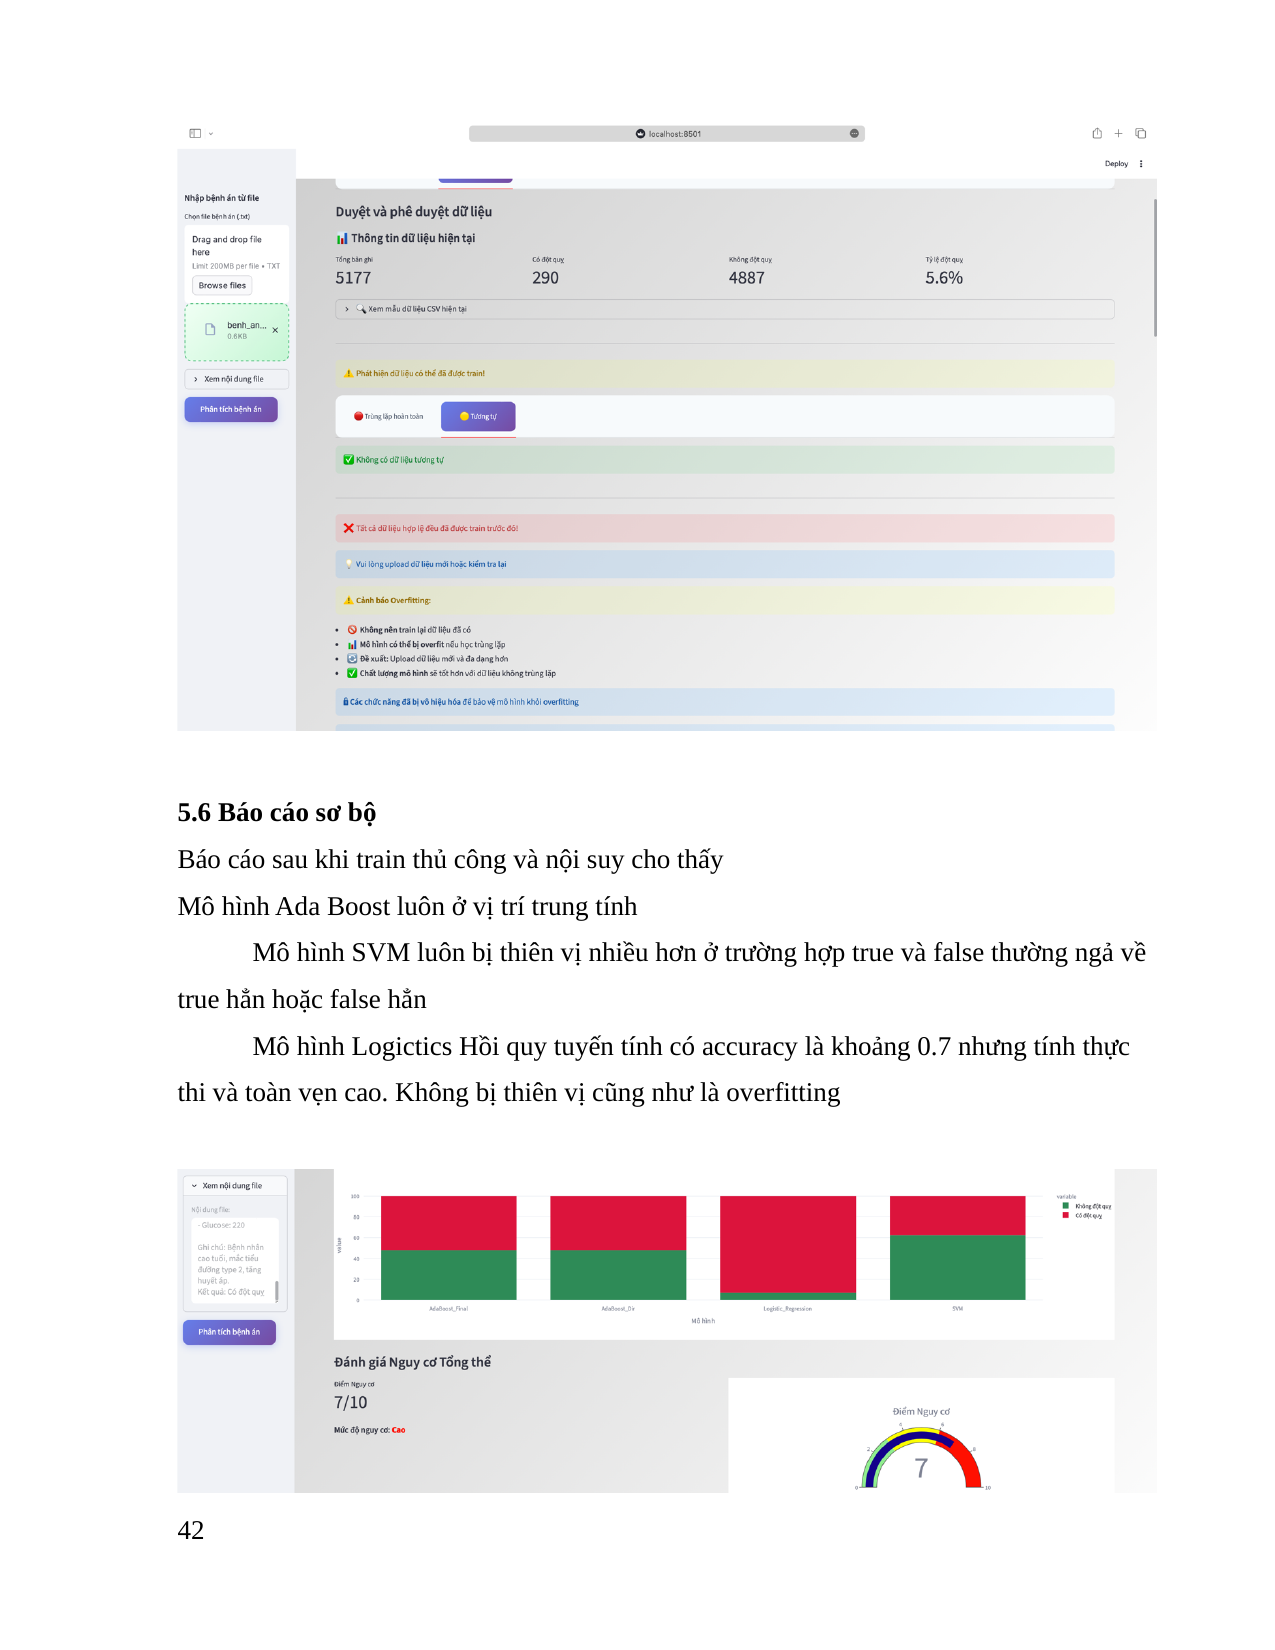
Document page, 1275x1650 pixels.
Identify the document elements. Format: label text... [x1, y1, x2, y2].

text Mô hình SVM luôn bị thiên vị nhiều hơn ở trường hợp true và false thường ngả về true hẳn hoặc false hẳn [177, 936, 1157, 1014]
picture [177, 118, 1157, 731]
text Báo cáo sau khi train thủ công và nội suy cho thấy [177, 843, 1157, 874]
subtitle 5.6 Báo cáo sơ bộ [177, 796, 1157, 828]
picture [177, 1169, 1157, 1493]
text Mô hình Logictics Hồi quy tuyến tính có accuracy là khoảng 0.7 nhưng tính thực thi và toàn vẹn cao. Không bị thiên vị cũng như là overfitting [177, 1030, 1157, 1108]
text Mô hình Ada Boost luôn ở vị trí trung tính [177, 890, 1157, 921]
